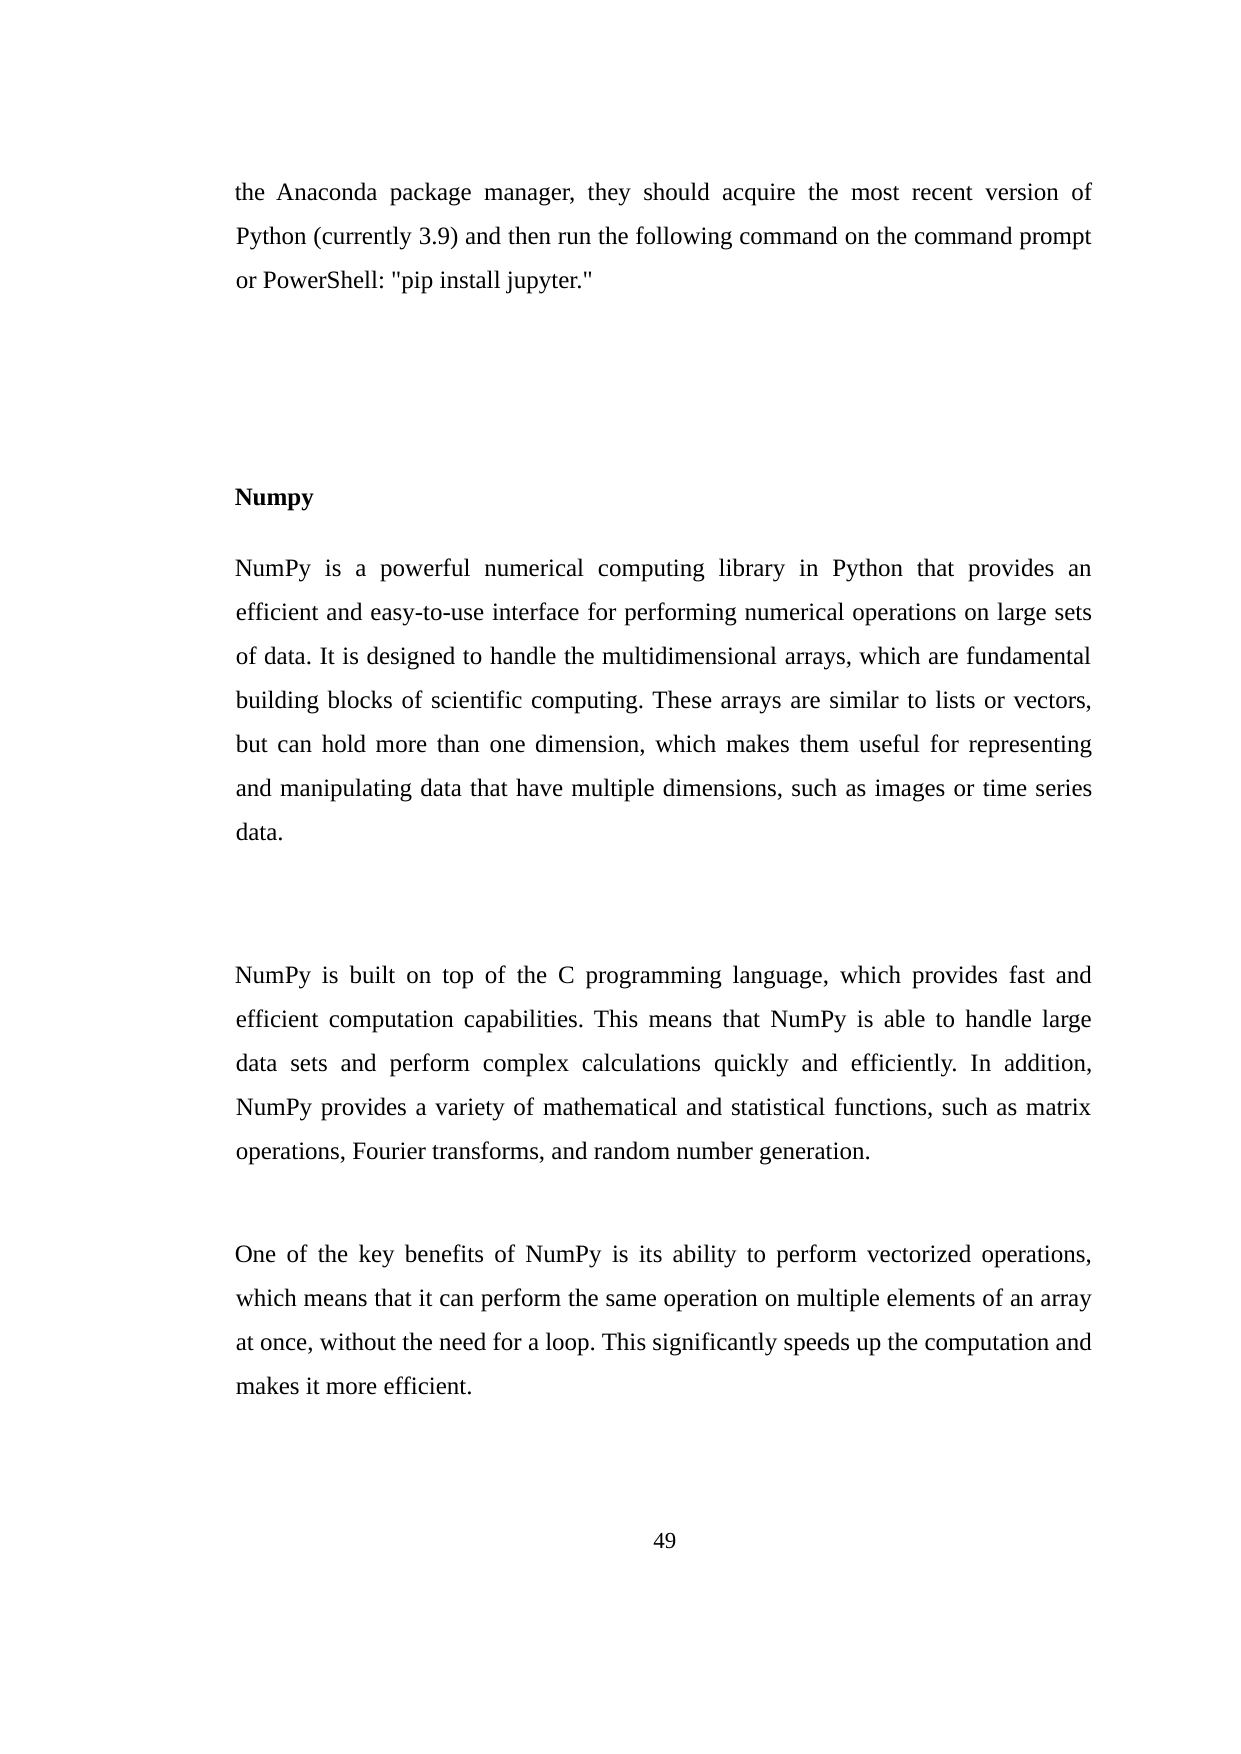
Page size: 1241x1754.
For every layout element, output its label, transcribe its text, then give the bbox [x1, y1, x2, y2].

text One of the key benefits of NumPy is its ability to perform vectorized operations, which means that it can perform the same operation on multiple elements of an array at once, without the need for a loop. This significantly speeds up the computation and makes it more efficient. [234, 1239, 1093, 1400]
text NumPy is built on top of the C programming language, which provides fast and efficient computation capabilities. This means that NumPy is able to handle large data sets and perform complex calculations quickly and efficiently. In addition, NumPy provides a variety of mathematical and statistical functions, such as matrix operations, Fourier transforms, and random number generation. [234, 960, 1093, 1165]
subtitle Numpy [234, 482, 992, 511]
text NumPy is a powerful numerical computing library in Python that provides an efficient and easy-to-use interface for performing numerical operations on large sets of data. It is designed to handle the multidimensional arrays, which are fundamental building blocks of scientific computing. These arrays are similar to lists or vectors, but can hold more than one dimension, which makes them useful for representing and manipulating data that have multiple dimensions, such as images or time series data. [234, 553, 1093, 846]
text the Anaconda package manager, they should acquire the most recent version of Python (currently 3.9) and then run the following command on the command prompt or PowerShell: "pip install jupyter." [234, 177, 1093, 294]
